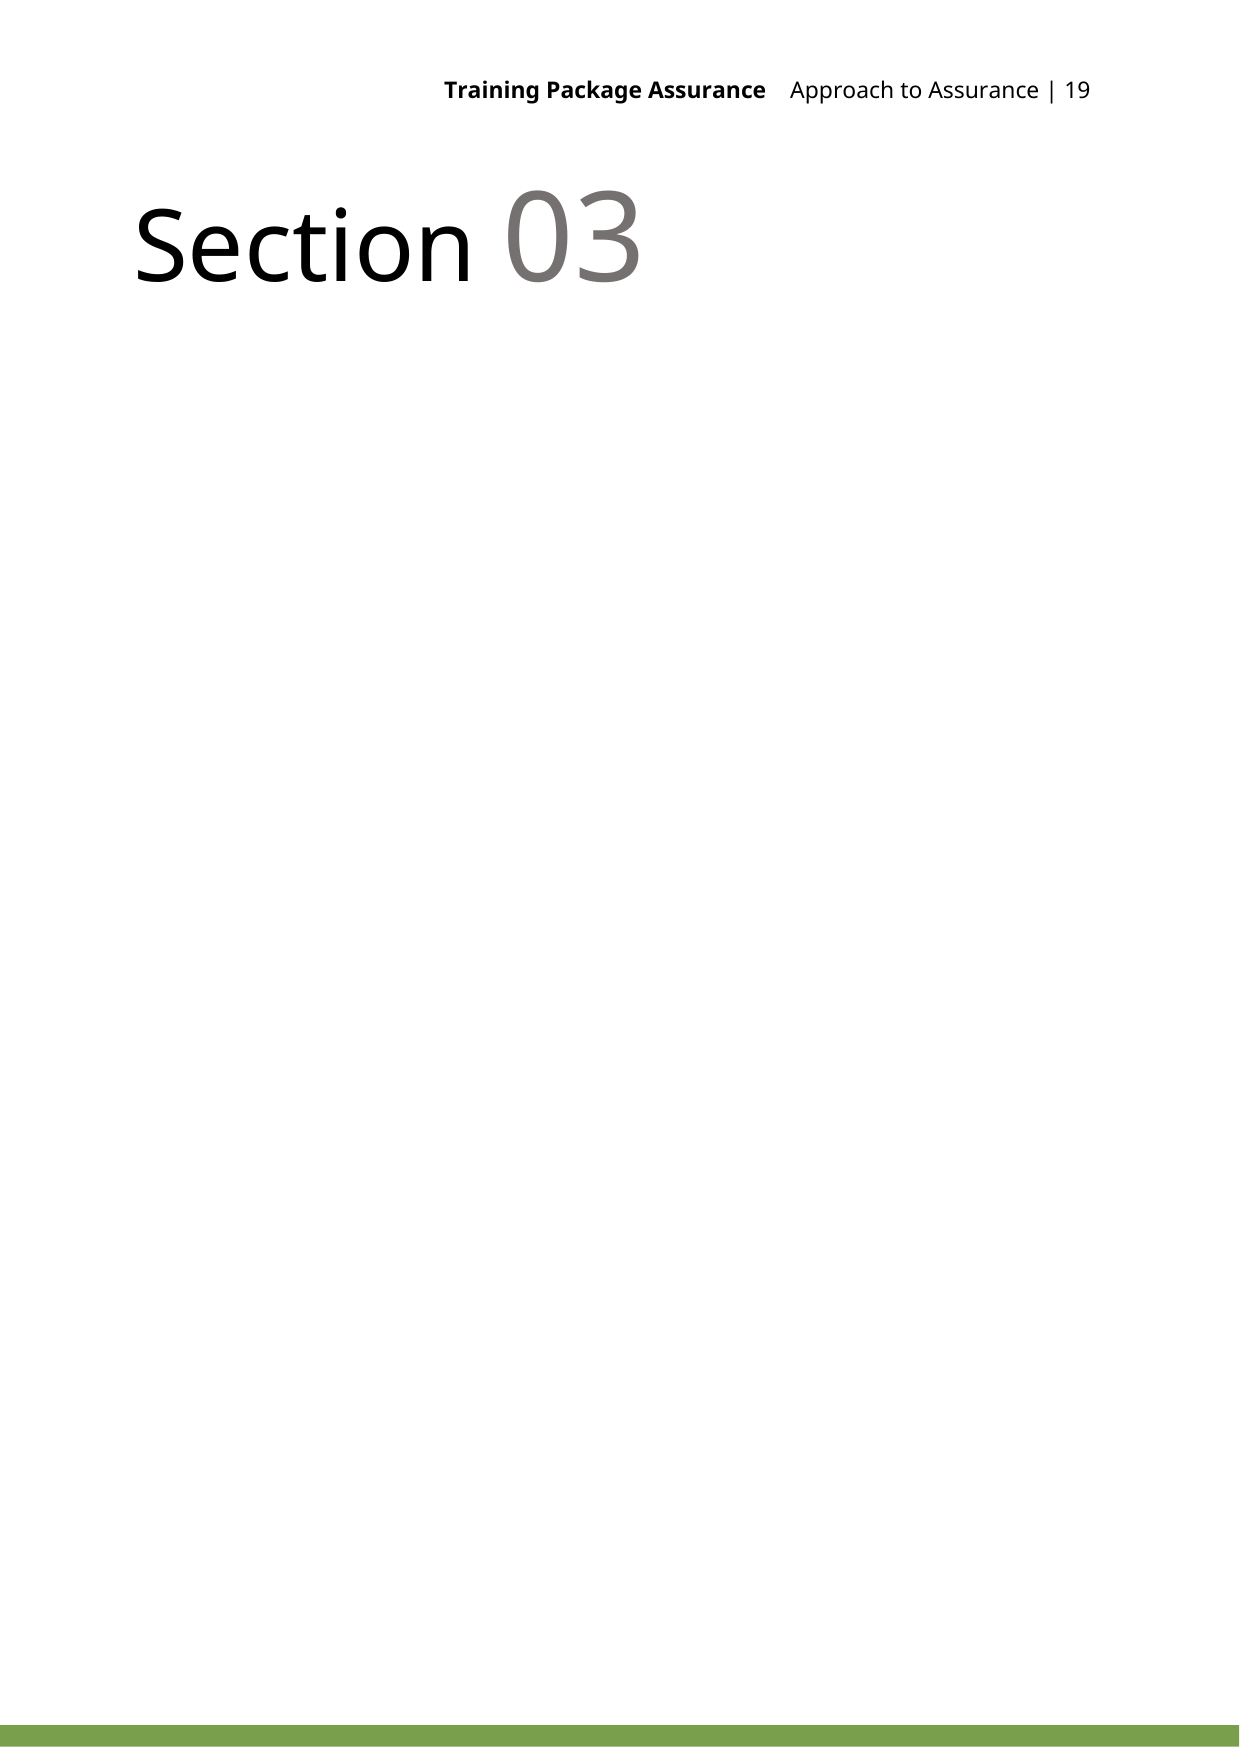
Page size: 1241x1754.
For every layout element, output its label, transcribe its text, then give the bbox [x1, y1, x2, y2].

text Section 03 [133, 148, 1090, 318]
